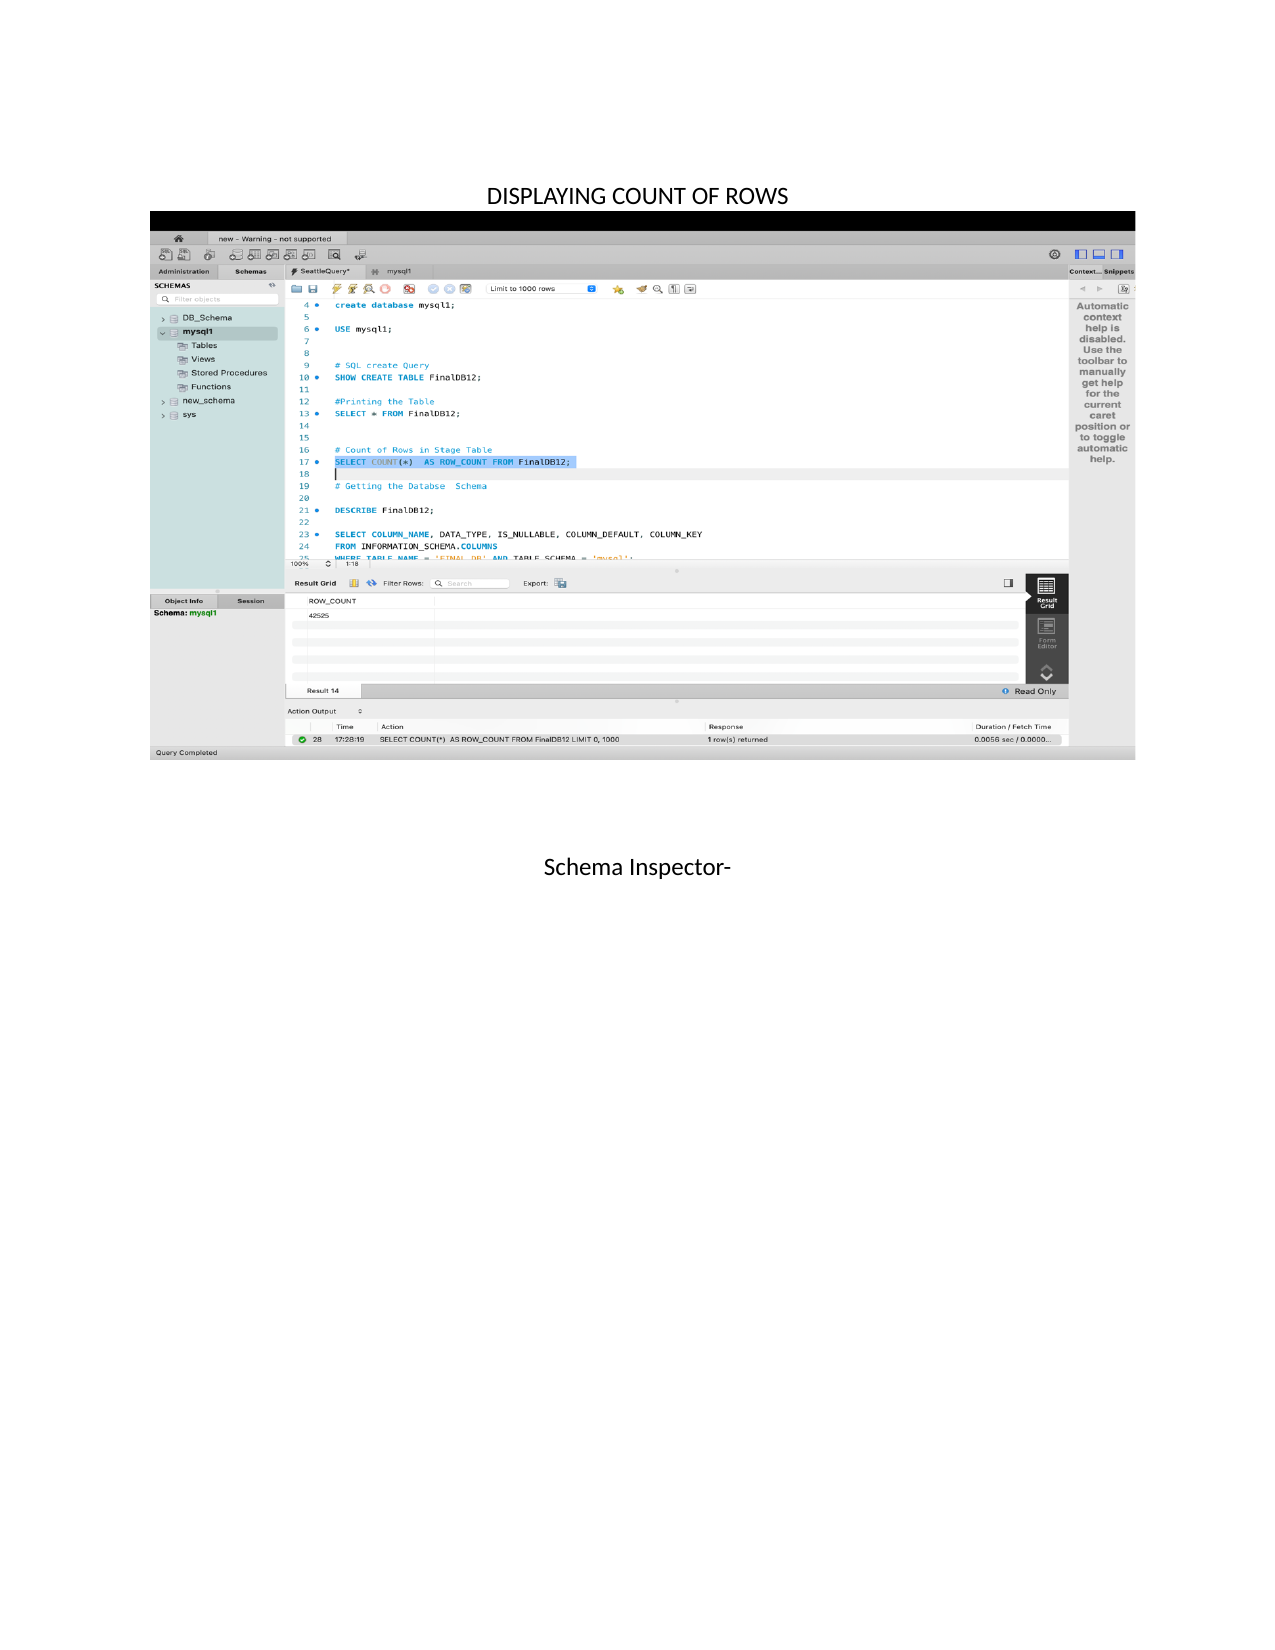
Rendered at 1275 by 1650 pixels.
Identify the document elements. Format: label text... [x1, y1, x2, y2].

text DISPLAYING COUNT OF ROWS [150, 181, 1125, 211]
text Schema Inspector- [150, 852, 1125, 882]
picture [150, 211, 1136, 760]
